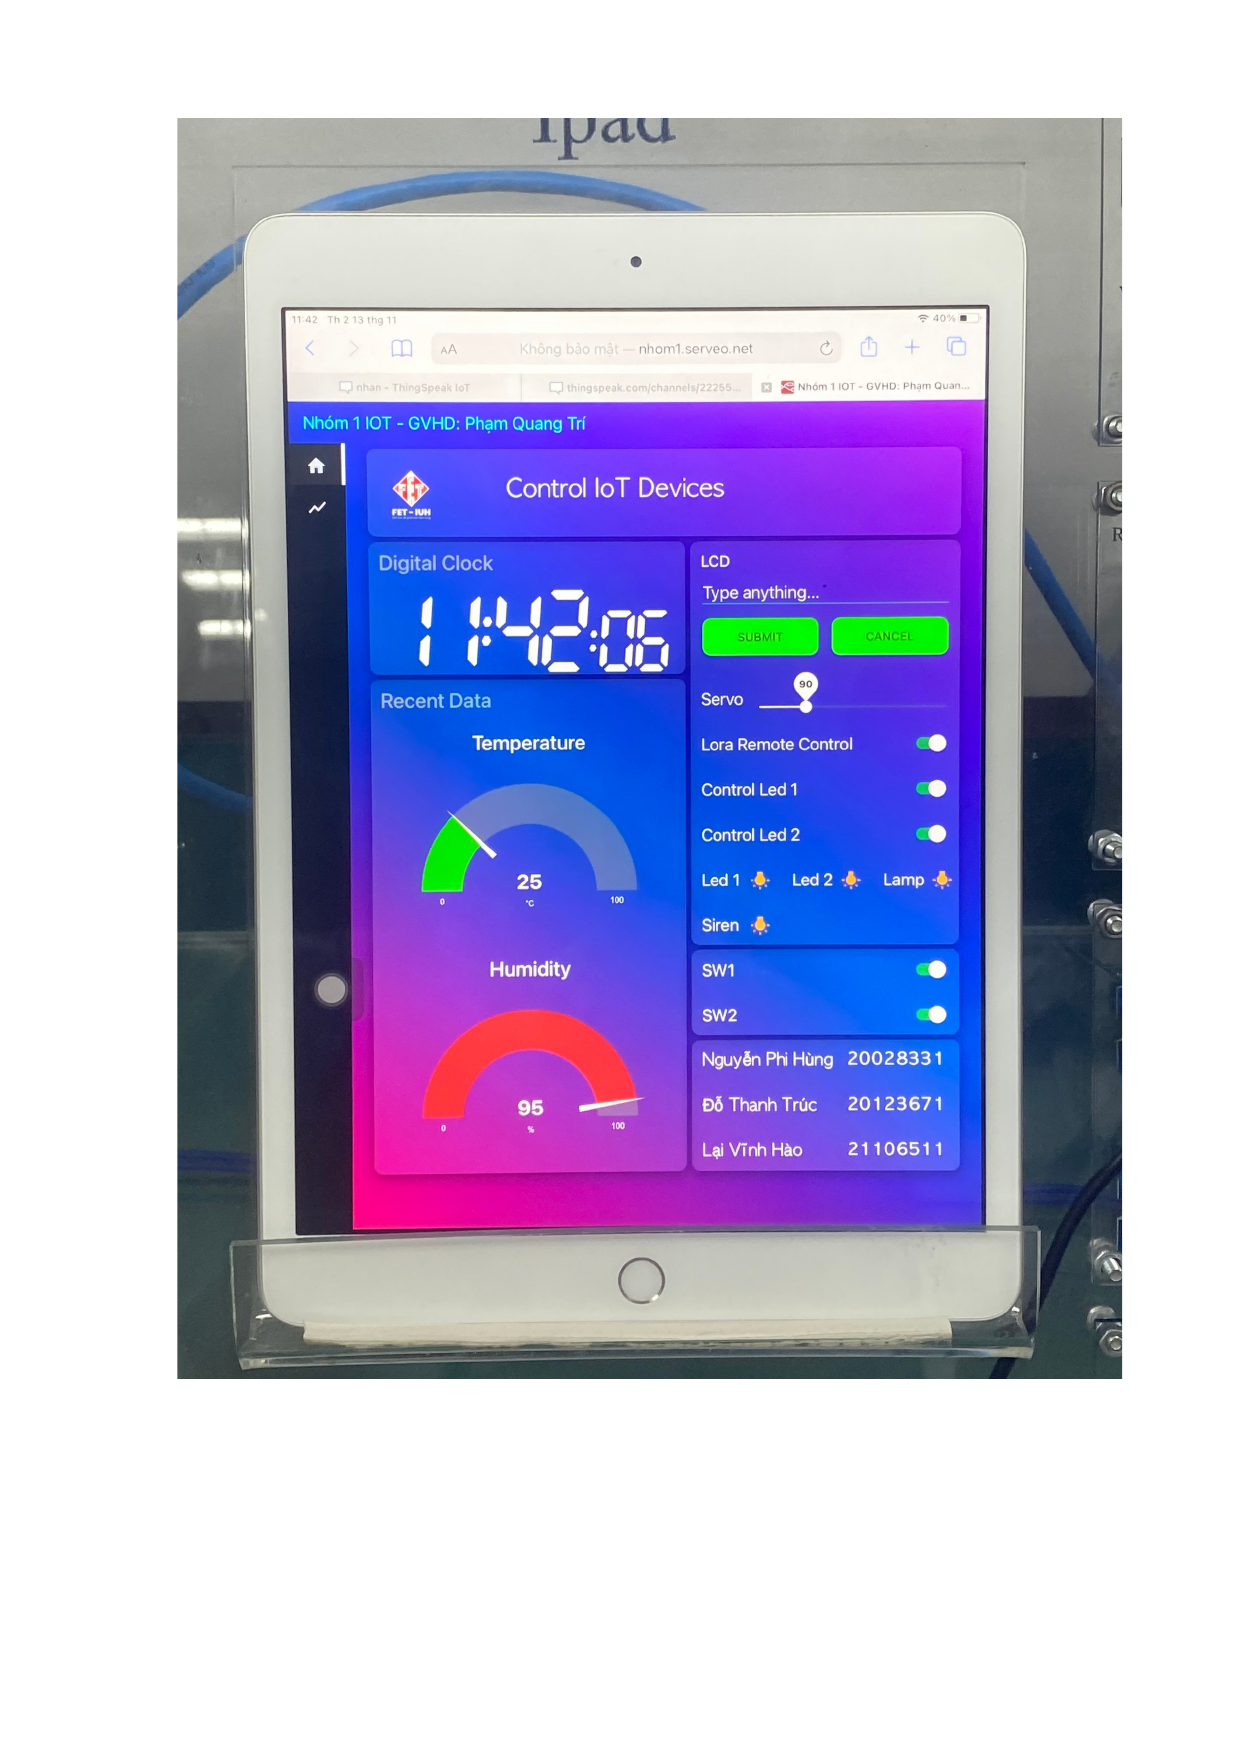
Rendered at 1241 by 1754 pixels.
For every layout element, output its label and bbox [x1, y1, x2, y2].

picture [177, 118, 1123, 1379]
